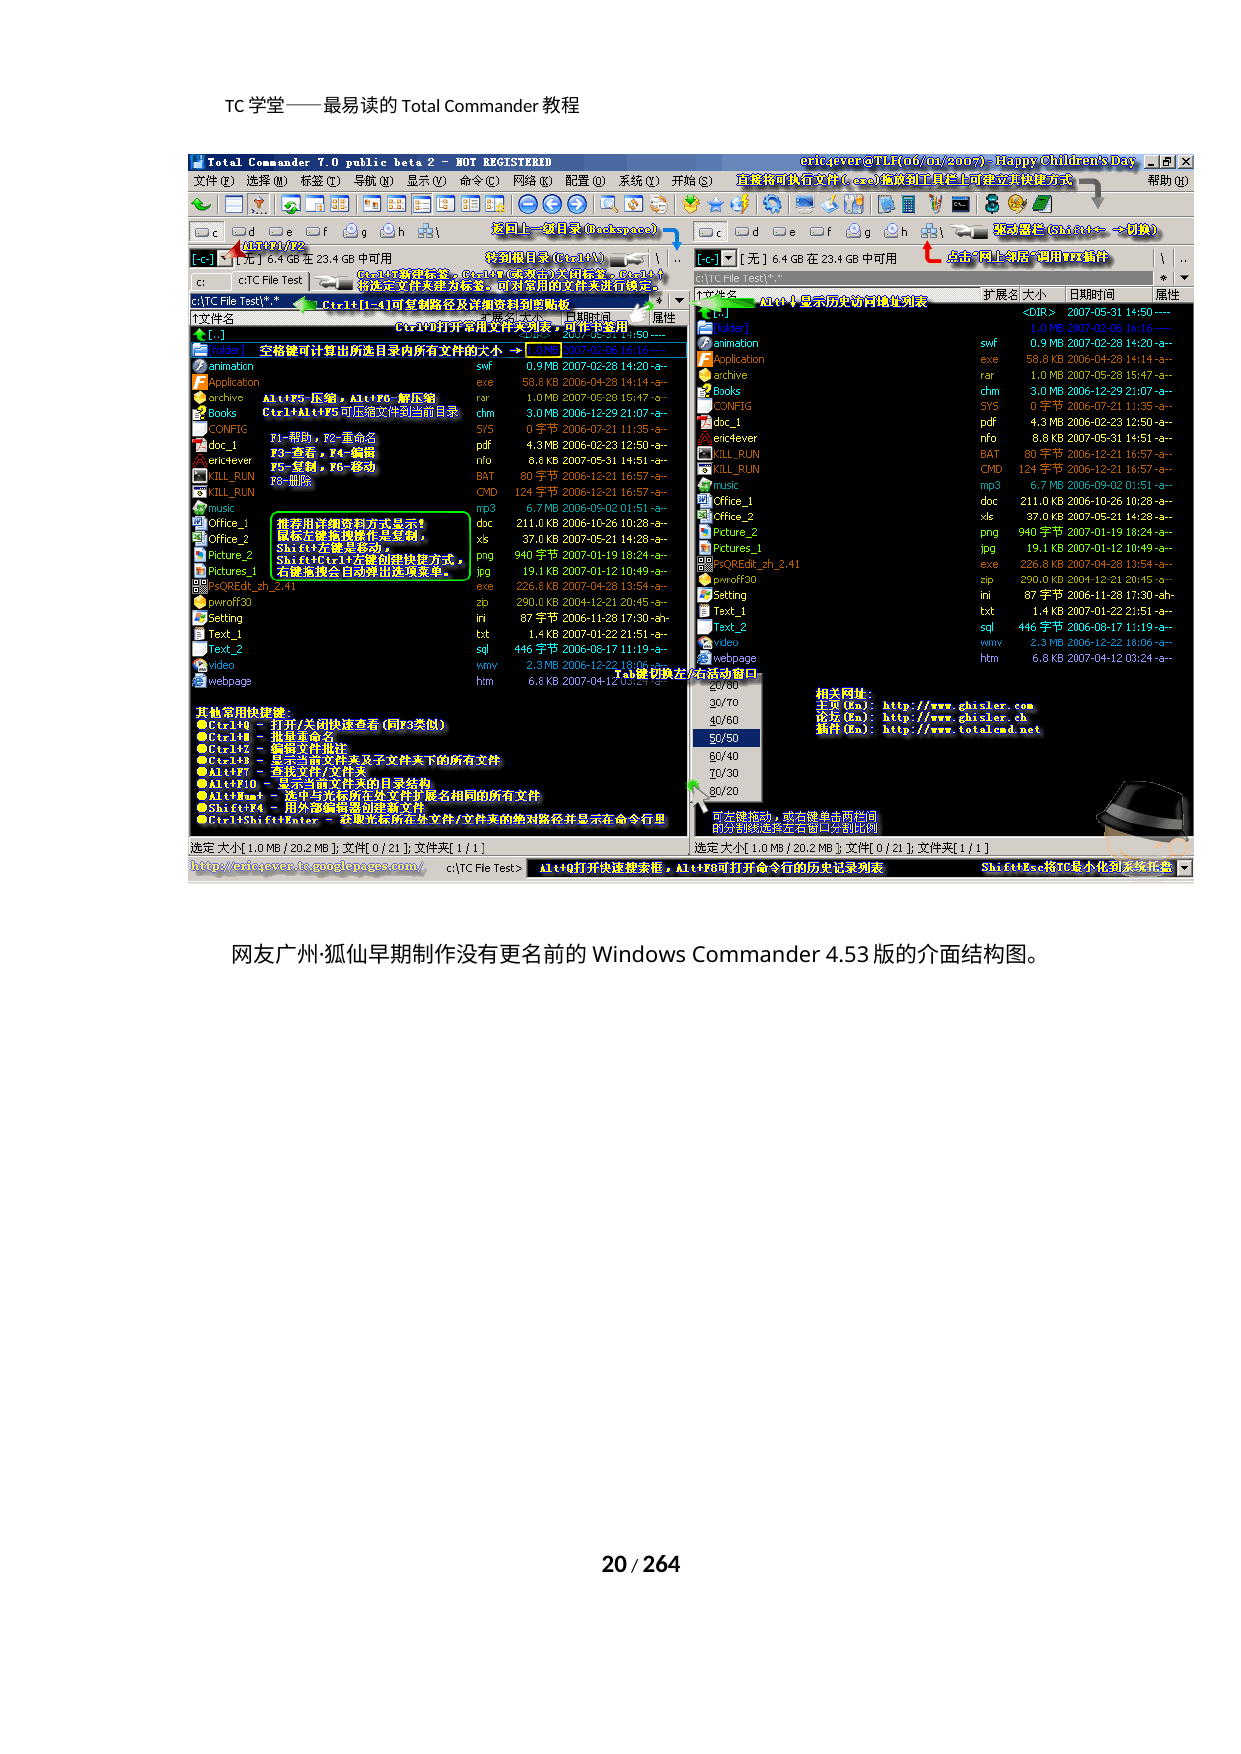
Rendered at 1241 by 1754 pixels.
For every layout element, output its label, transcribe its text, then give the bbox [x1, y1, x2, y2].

picture [187, 154, 1194, 884]
text 网友广州·狐仙早期制作没有更名前的 Windows Commander 4.53版的介面结构图。 [187, 933, 1053, 973]
